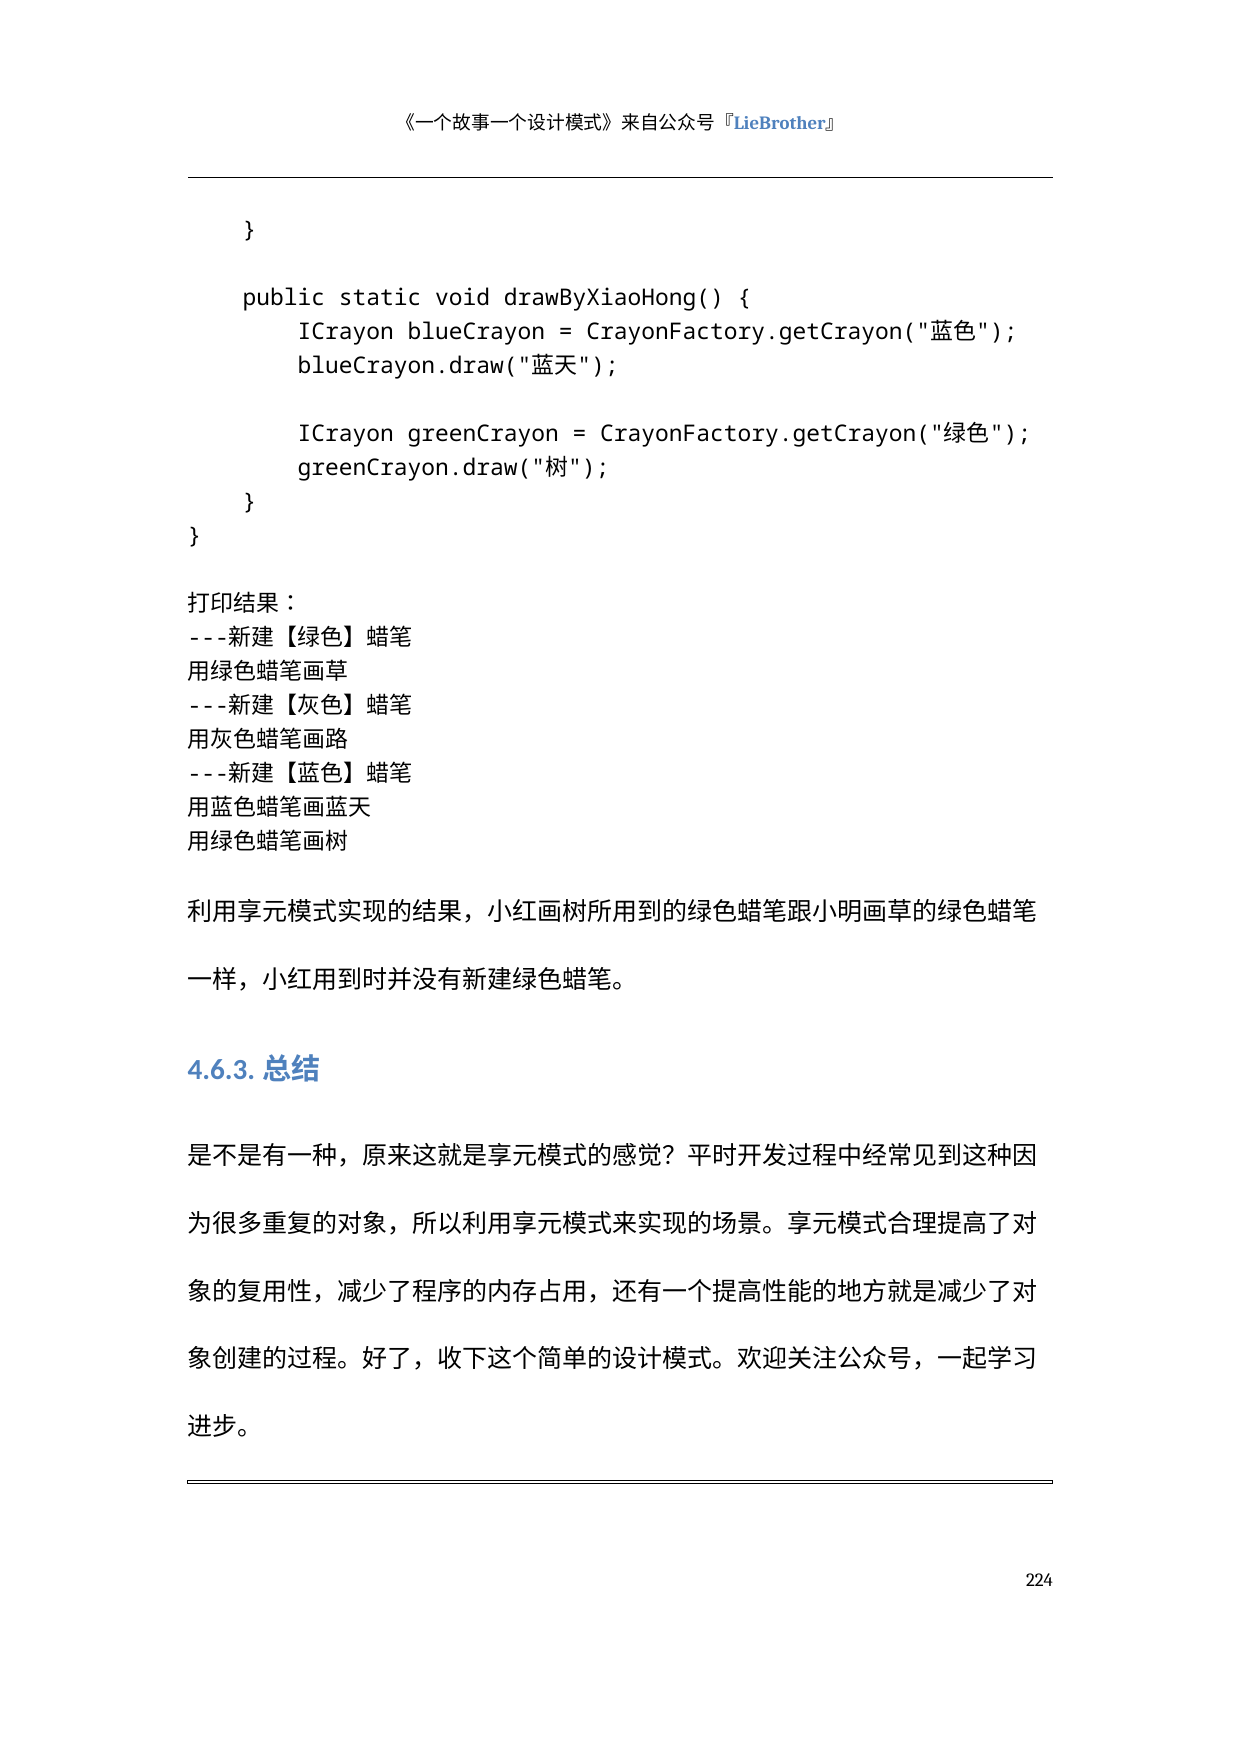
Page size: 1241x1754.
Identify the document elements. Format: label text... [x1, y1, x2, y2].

subtitle 4.6.3. 总结 [187, 1033, 1053, 1101]
text 利用享元模式实现的结果，小红画树所用到的绿色蜡笔跟小明画草的绿色蜡笔一样，小红用到时并没有新建绿色蜡笔。 [187, 876, 1053, 1012]
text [187, 212, 1053, 857]
text 是不是有一种，原来这就是享元模式的感觉？平时开发过程中经常见到这种因为很多重复的对象，所以利用享元模式来实现的场景。享元模式合理提高了对象的复用性，减少了程序的内存占用，还有一个提高性能的地方就是减少了对象创建的过程。好了，收下这个简单的设计模式。欢迎关注公众号，一起学习进步。 [187, 1119, 1053, 1459]
